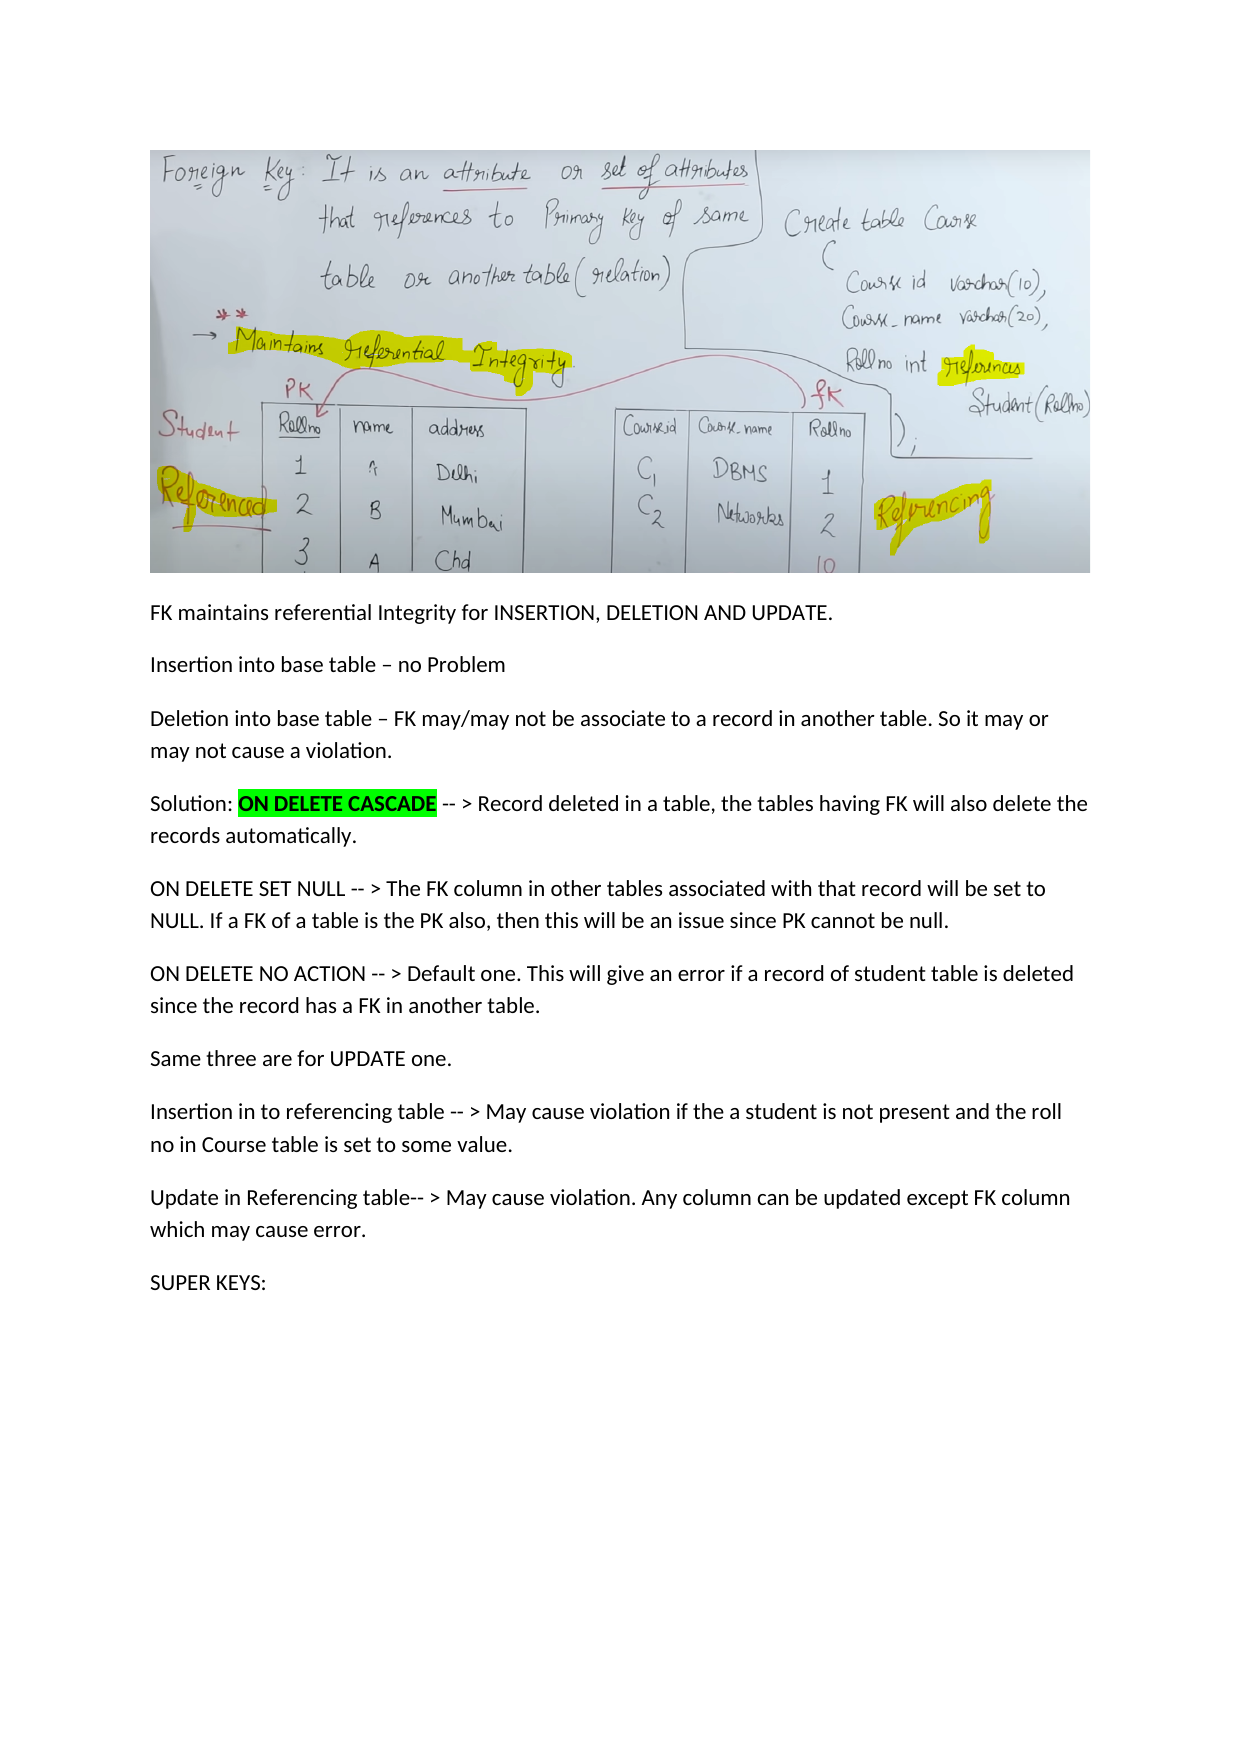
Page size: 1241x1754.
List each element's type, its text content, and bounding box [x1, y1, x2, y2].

text Solution: ON DELETE CASCADE -- > Record deleted in a table, the tables having FK will also delete the records automatically. [150, 789, 1090, 849]
text Insertion in to referencing table -- > May cause violation if the a student is not present and the roll no in Course table is set to some value. [150, 1097, 1090, 1158]
text Insertion into base table – no Problem [150, 651, 1090, 679]
text FK maintains referential Integrity for INSERTION, DELETION AND UPDATE. [150, 598, 1090, 626]
text Deletion into base table – FK may/may not be associate to a record in another table. So it may or may not cause a violation. [150, 704, 1090, 764]
text Same three are for UPDATE one. [150, 1044, 1090, 1072]
text ON DELETE SET NULL -- > The FK column in other tables associated with that record will be set to NULL. If a FK of a table is the PK also, then this will be an issue since PK cannot be null. [150, 874, 1090, 934]
picture [150, 150, 1091, 573]
text Update in Referencing table-- > May cause violation. Any column can be updated except FK column which may cause error. [150, 1183, 1090, 1243]
text ON DELETE NO ACTION -- > Default one. This will give an error if a record of student table is deleted since the record has a FK in another table. [150, 959, 1090, 1019]
text SUPER KEYS: [150, 1268, 1090, 1296]
